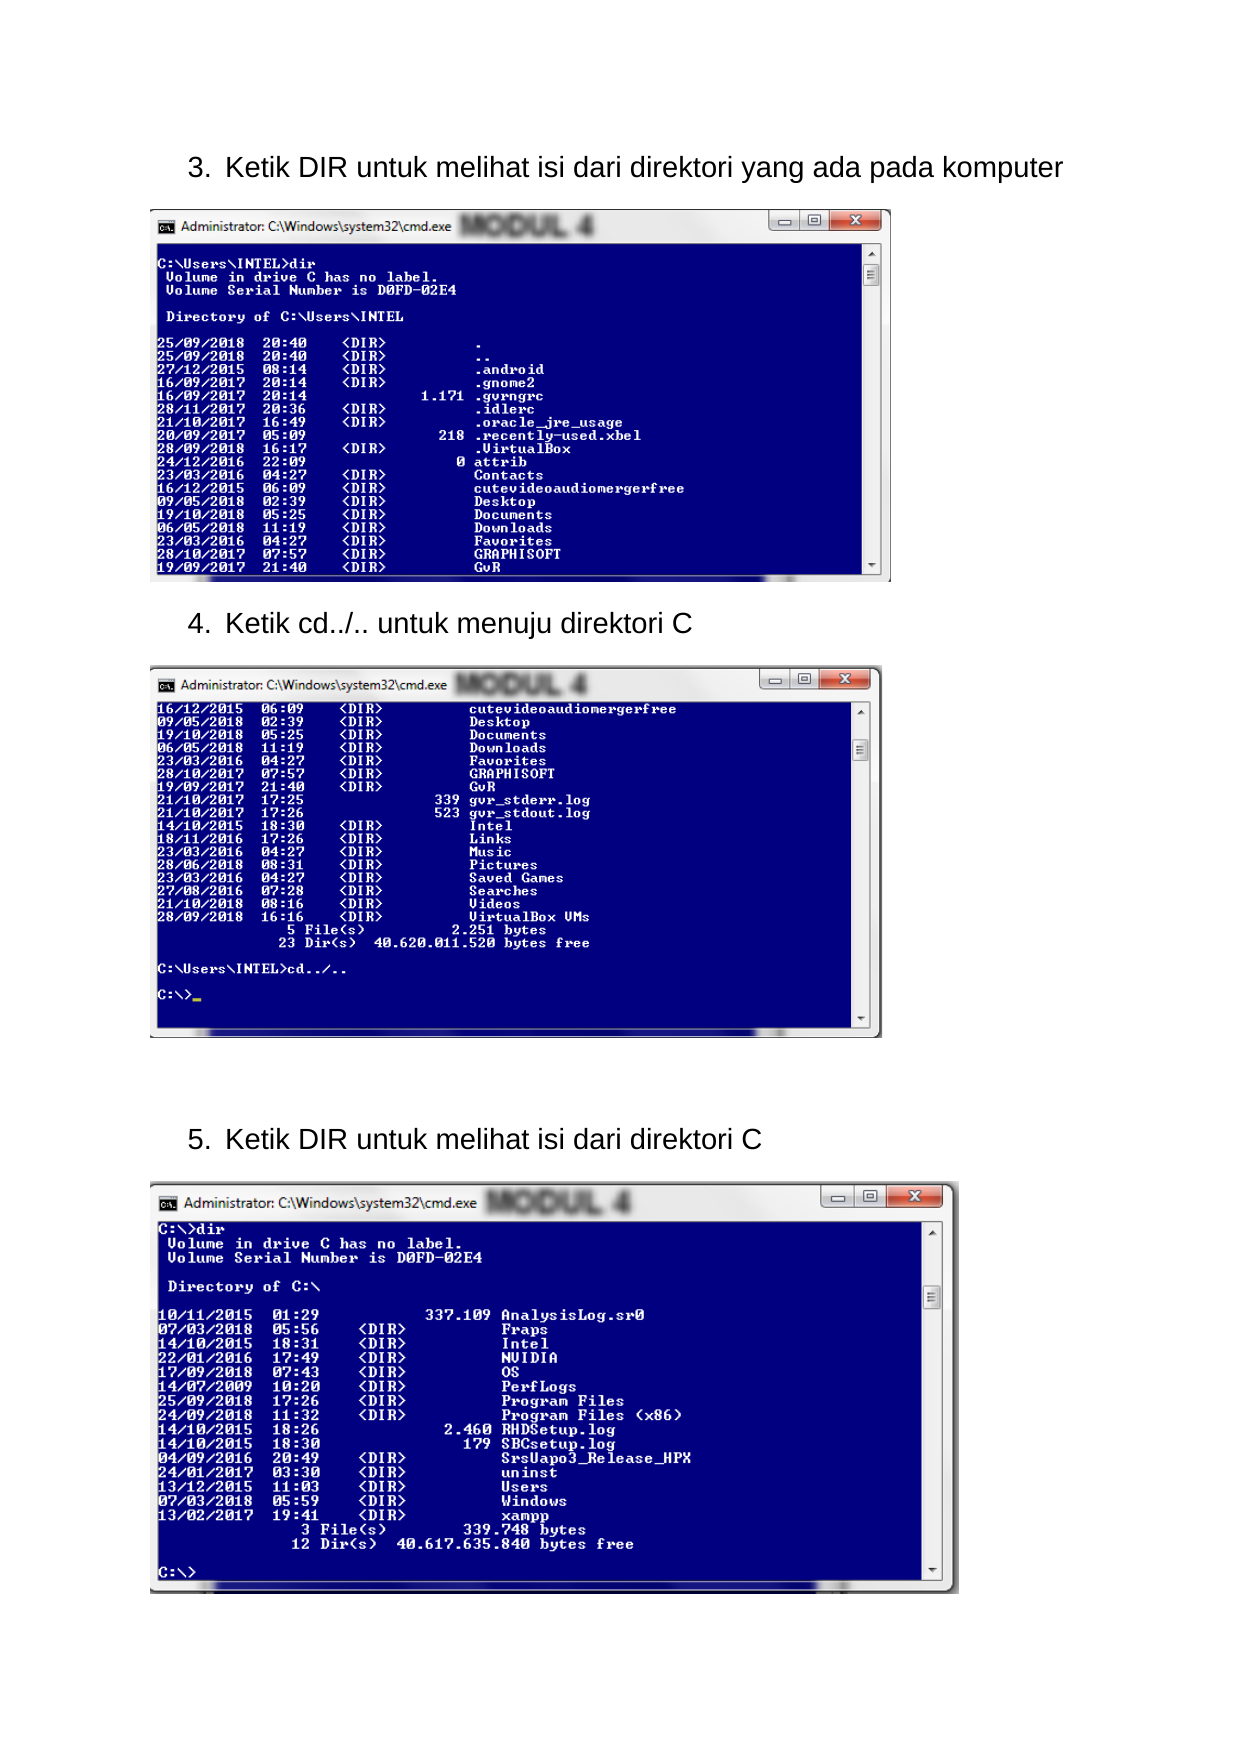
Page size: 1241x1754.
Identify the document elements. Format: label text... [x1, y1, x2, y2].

picture [150, 665, 883, 1038]
list Ketik DIR untuk melihat isi dari direktori yang ada pada komputer [187, 150, 1090, 183]
list Ketik cd../.. untuk menuju direktori C [187, 606, 1090, 640]
picture [150, 1181, 959, 1594]
list Ketik DIR untuk melihat isi dari direktori C [187, 1122, 1090, 1155]
picture [150, 209, 891, 582]
